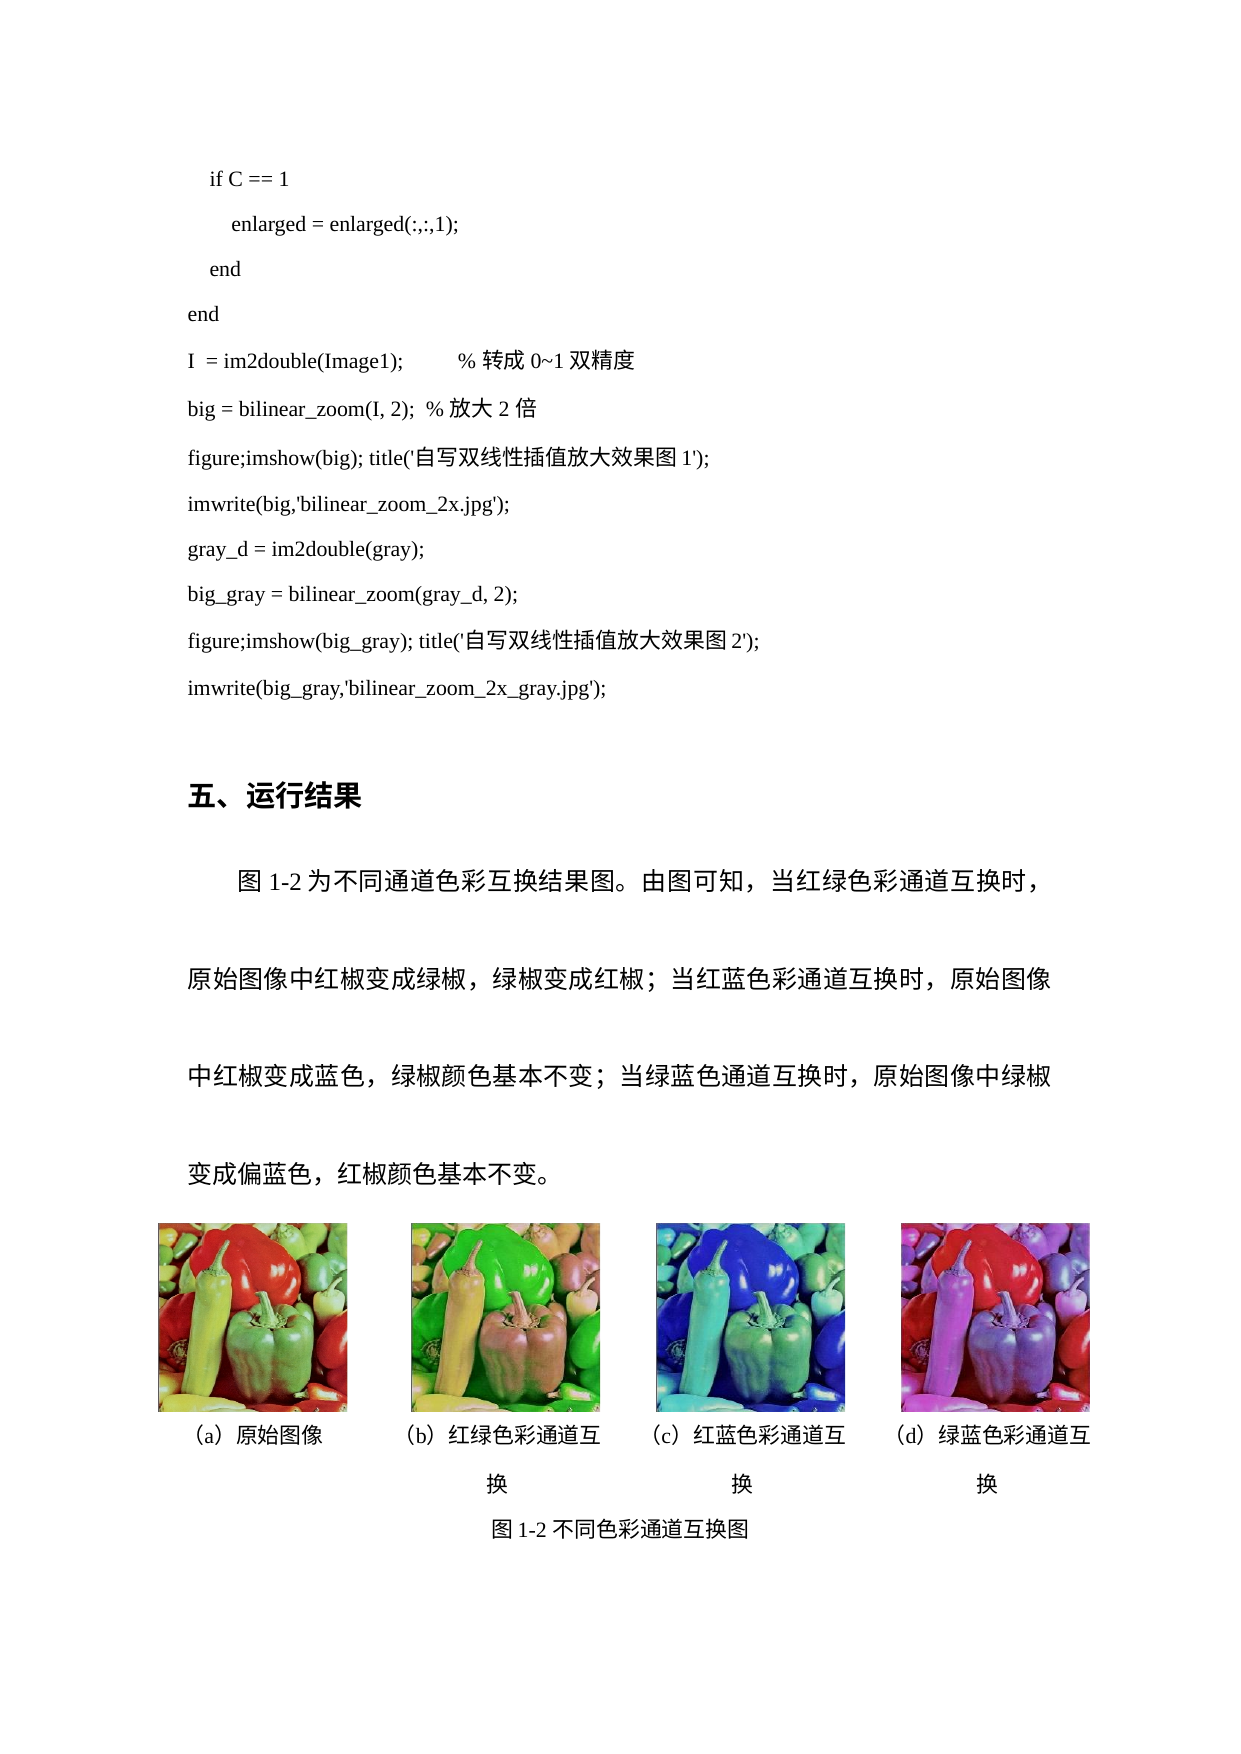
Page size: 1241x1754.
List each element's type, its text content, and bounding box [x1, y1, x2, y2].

picture [901, 1223, 1090, 1412]
list figure;imshow(big); title('自写双线性插值放大效果图1'); [187, 439, 1053, 472]
list 五、运行结果 [187, 761, 1053, 826]
table_cell （b）红绿色彩通道互换 [375, 1418, 620, 1512]
picture [656, 1223, 846, 1412]
table_header [865, 1223, 1109, 1418]
picture [411, 1223, 600, 1412]
list gray_d = im2double(gray); [187, 532, 1053, 565]
list if C == 1 [187, 162, 1053, 194]
list imwrite(big_gray,'bilinear_zoom_2x_gray.jpg'); [187, 671, 1053, 703]
list 图1-2为不同通道色彩互换结果图。由图可知，当红绿色彩通道互换时，原始图像中红椒变成绿椒，绿椒变成红椒；当红蓝色彩通道互换时，原始图像中红椒变成蓝色，绿椒颜色基本不变；当绿蓝色通道互换时，原始图像中绿椒变成偏蓝色，红椒颜色基本不变。 [187, 847, 1053, 1205]
table_header [131, 1223, 375, 1418]
list end [187, 252, 1053, 285]
table_cell （c）红蓝色彩通道互换 [620, 1418, 865, 1512]
list figure;imshow(big_gray); title('自写双线性插值放大效果图2'); [187, 623, 1053, 655]
list 图1-2 不同色彩通道互换图 [187, 1512, 1053, 1544]
table_header [375, 1223, 620, 1418]
table_cell （a）原始图像 [131, 1418, 375, 1512]
list I = im2double(Image1); % 转成 0~1 双精度 [187, 342, 1053, 375]
list imwrite(big,'bilinear_zoom_2x.jpg'); [187, 487, 1053, 520]
table_header [620, 1223, 865, 1418]
picture [158, 1223, 348, 1412]
table_cell （d）绿蓝色彩通道互换 [865, 1418, 1109, 1512]
list big = bilinear_zoom(I, 2); % 放大 2 倍 [187, 391, 1053, 423]
list enlarged = enlarged(:,:,1); [187, 207, 1053, 239]
list end [187, 297, 1053, 330]
list big_gray = bilinear_zoom(gray_d, 2); [187, 578, 1053, 610]
